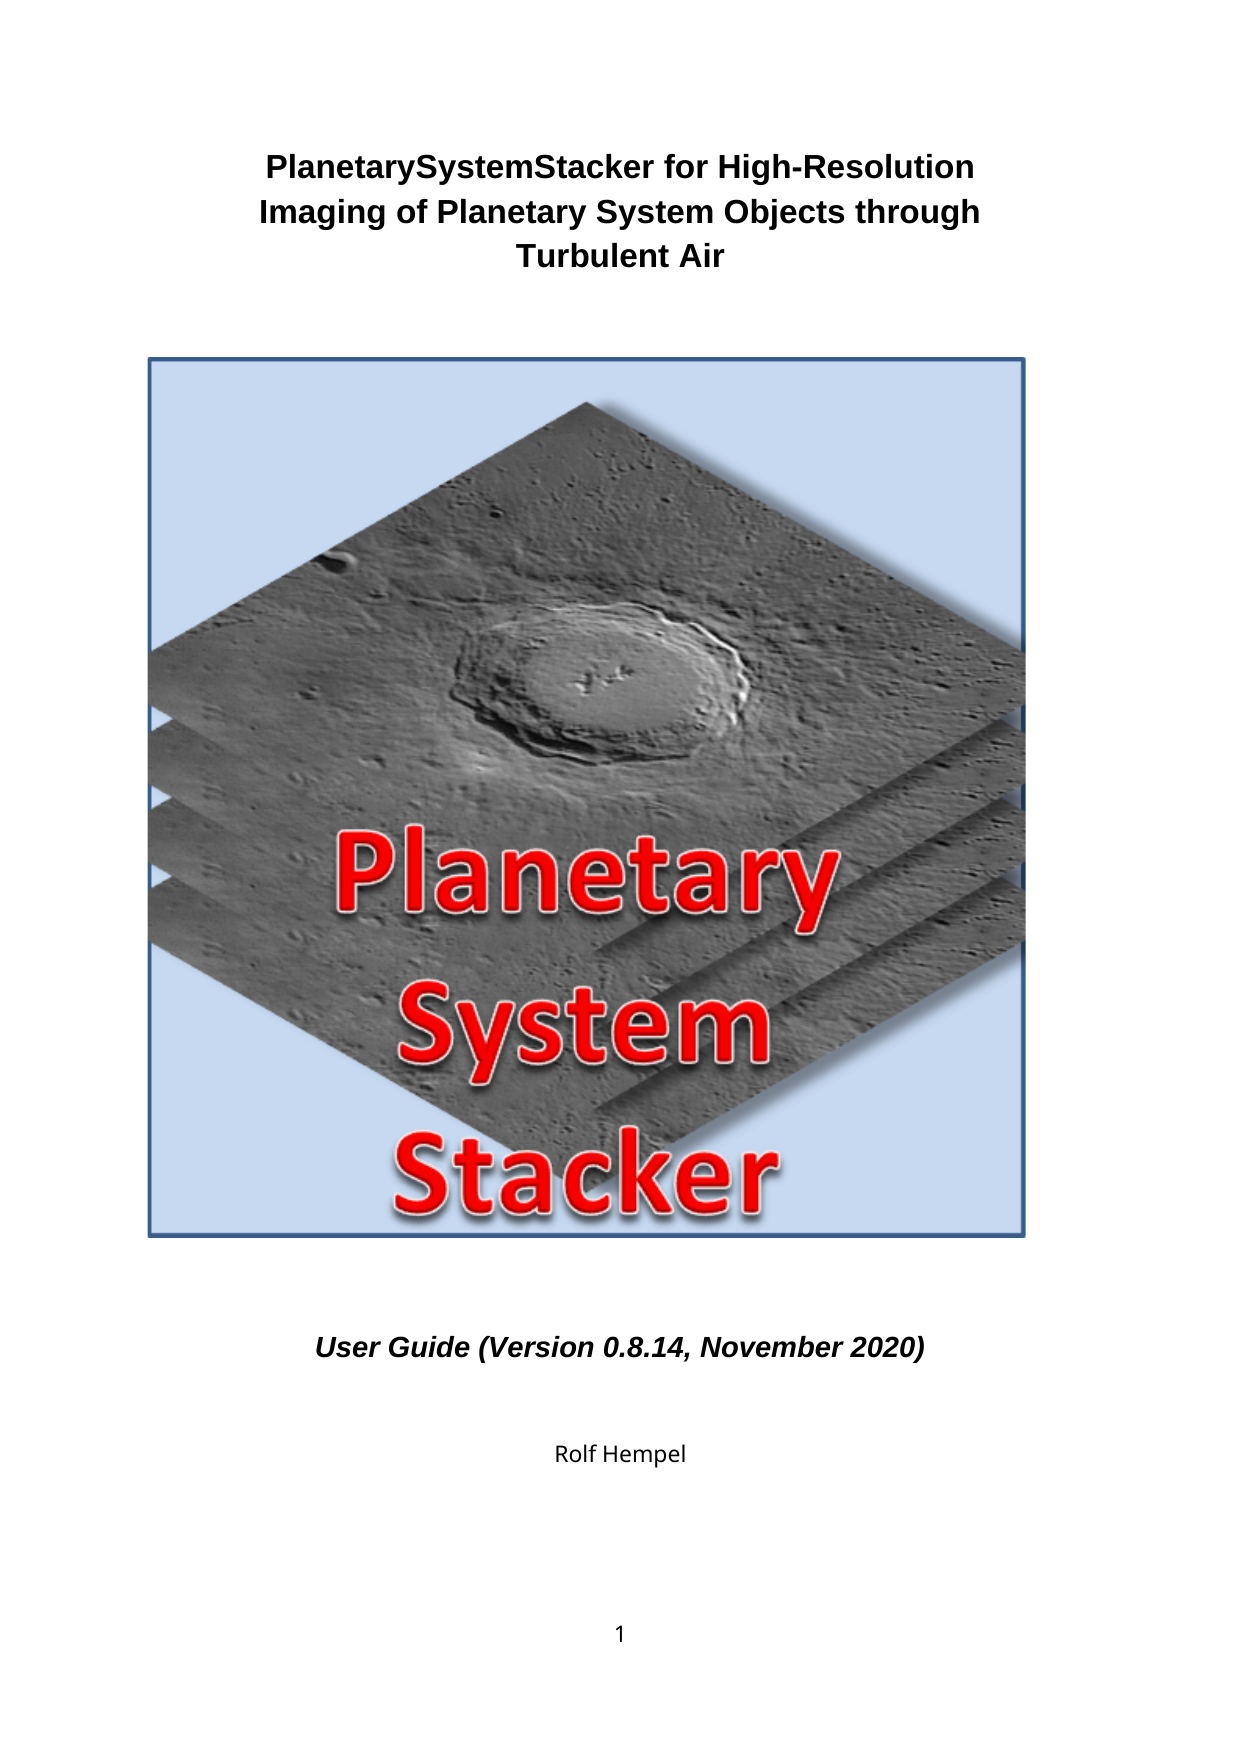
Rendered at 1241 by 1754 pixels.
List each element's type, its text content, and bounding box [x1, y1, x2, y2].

text Rolf Hempel [148, 1438, 1093, 1469]
text PlanetarySystemStacker for High-Resolution Imaging of Planetary System Objects through Turbulent Air [148, 148, 1093, 274]
picture [147, 357, 1026, 1238]
subtitle User Guide (Version 0.8.14, November 2020) [148, 1331, 1093, 1364]
